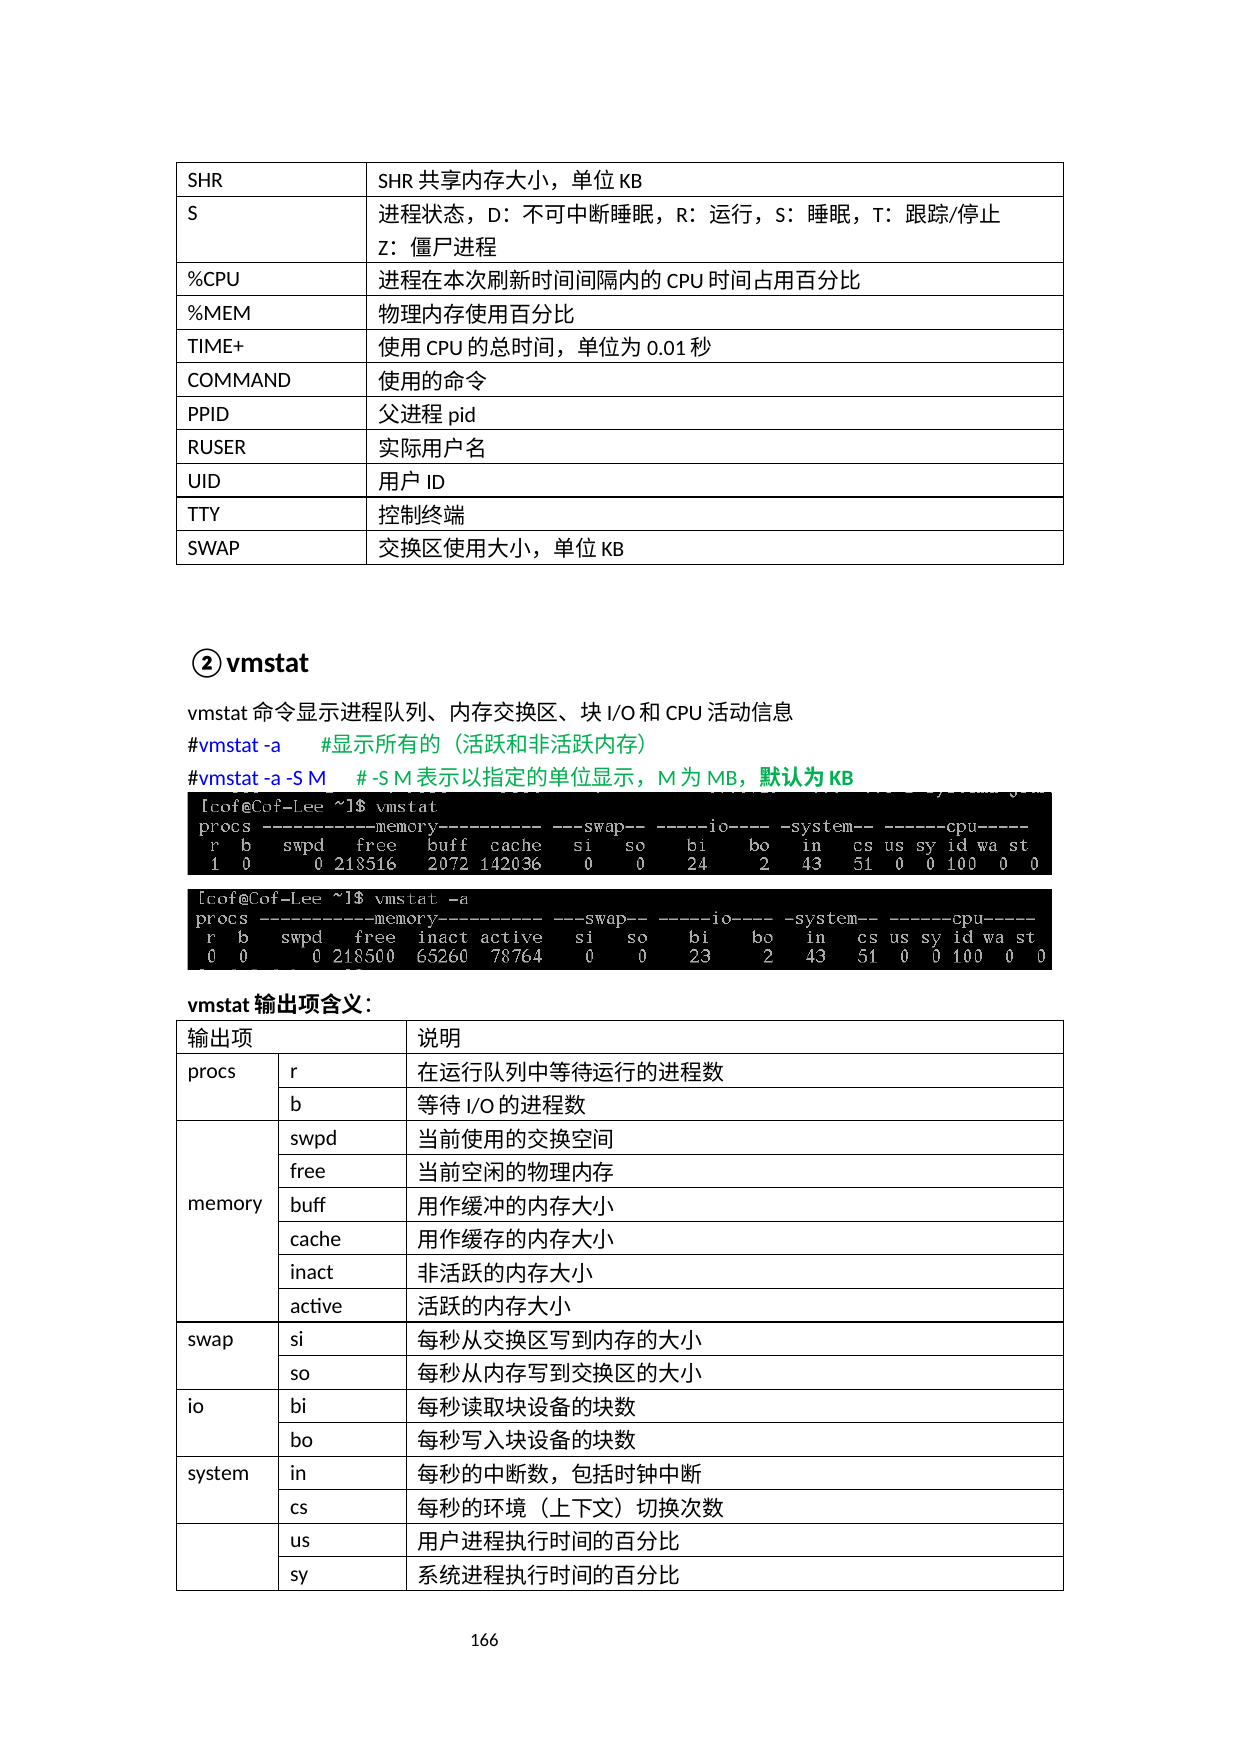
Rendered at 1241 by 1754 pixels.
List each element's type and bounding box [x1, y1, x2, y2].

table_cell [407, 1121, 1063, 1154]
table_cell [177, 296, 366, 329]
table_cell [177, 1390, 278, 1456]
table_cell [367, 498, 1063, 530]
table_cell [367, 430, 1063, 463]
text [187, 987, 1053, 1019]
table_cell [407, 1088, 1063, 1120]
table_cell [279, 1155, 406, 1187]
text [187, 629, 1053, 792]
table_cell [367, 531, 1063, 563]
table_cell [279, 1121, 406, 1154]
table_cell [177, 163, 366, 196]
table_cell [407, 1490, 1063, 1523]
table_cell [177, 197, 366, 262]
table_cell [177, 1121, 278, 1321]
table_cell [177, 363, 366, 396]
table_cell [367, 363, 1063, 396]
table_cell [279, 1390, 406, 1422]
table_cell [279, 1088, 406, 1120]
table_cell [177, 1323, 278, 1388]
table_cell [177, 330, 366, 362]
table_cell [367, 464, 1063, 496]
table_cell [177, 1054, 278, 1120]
picture [187, 792, 1052, 875]
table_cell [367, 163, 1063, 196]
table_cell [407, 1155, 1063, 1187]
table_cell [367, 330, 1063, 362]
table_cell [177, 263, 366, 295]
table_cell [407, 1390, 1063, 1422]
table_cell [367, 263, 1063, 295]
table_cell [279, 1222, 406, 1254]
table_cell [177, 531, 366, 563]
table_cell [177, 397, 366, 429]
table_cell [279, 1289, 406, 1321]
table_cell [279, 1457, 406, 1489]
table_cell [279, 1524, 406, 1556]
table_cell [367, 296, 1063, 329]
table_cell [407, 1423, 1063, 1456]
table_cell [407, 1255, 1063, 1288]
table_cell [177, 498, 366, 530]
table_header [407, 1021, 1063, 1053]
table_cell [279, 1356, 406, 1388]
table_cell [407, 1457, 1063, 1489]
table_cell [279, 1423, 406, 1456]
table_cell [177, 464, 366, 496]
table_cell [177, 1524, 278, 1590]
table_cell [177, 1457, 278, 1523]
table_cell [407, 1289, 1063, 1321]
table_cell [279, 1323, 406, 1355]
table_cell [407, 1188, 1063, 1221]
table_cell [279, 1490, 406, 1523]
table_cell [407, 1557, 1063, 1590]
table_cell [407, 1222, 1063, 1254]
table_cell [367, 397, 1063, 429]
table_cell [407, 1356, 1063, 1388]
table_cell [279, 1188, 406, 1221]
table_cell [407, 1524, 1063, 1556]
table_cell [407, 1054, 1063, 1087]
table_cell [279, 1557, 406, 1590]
picture [187, 889, 1052, 970]
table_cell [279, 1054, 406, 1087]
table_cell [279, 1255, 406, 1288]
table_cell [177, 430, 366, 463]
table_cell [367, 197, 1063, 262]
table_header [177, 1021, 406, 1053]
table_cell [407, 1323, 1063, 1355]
